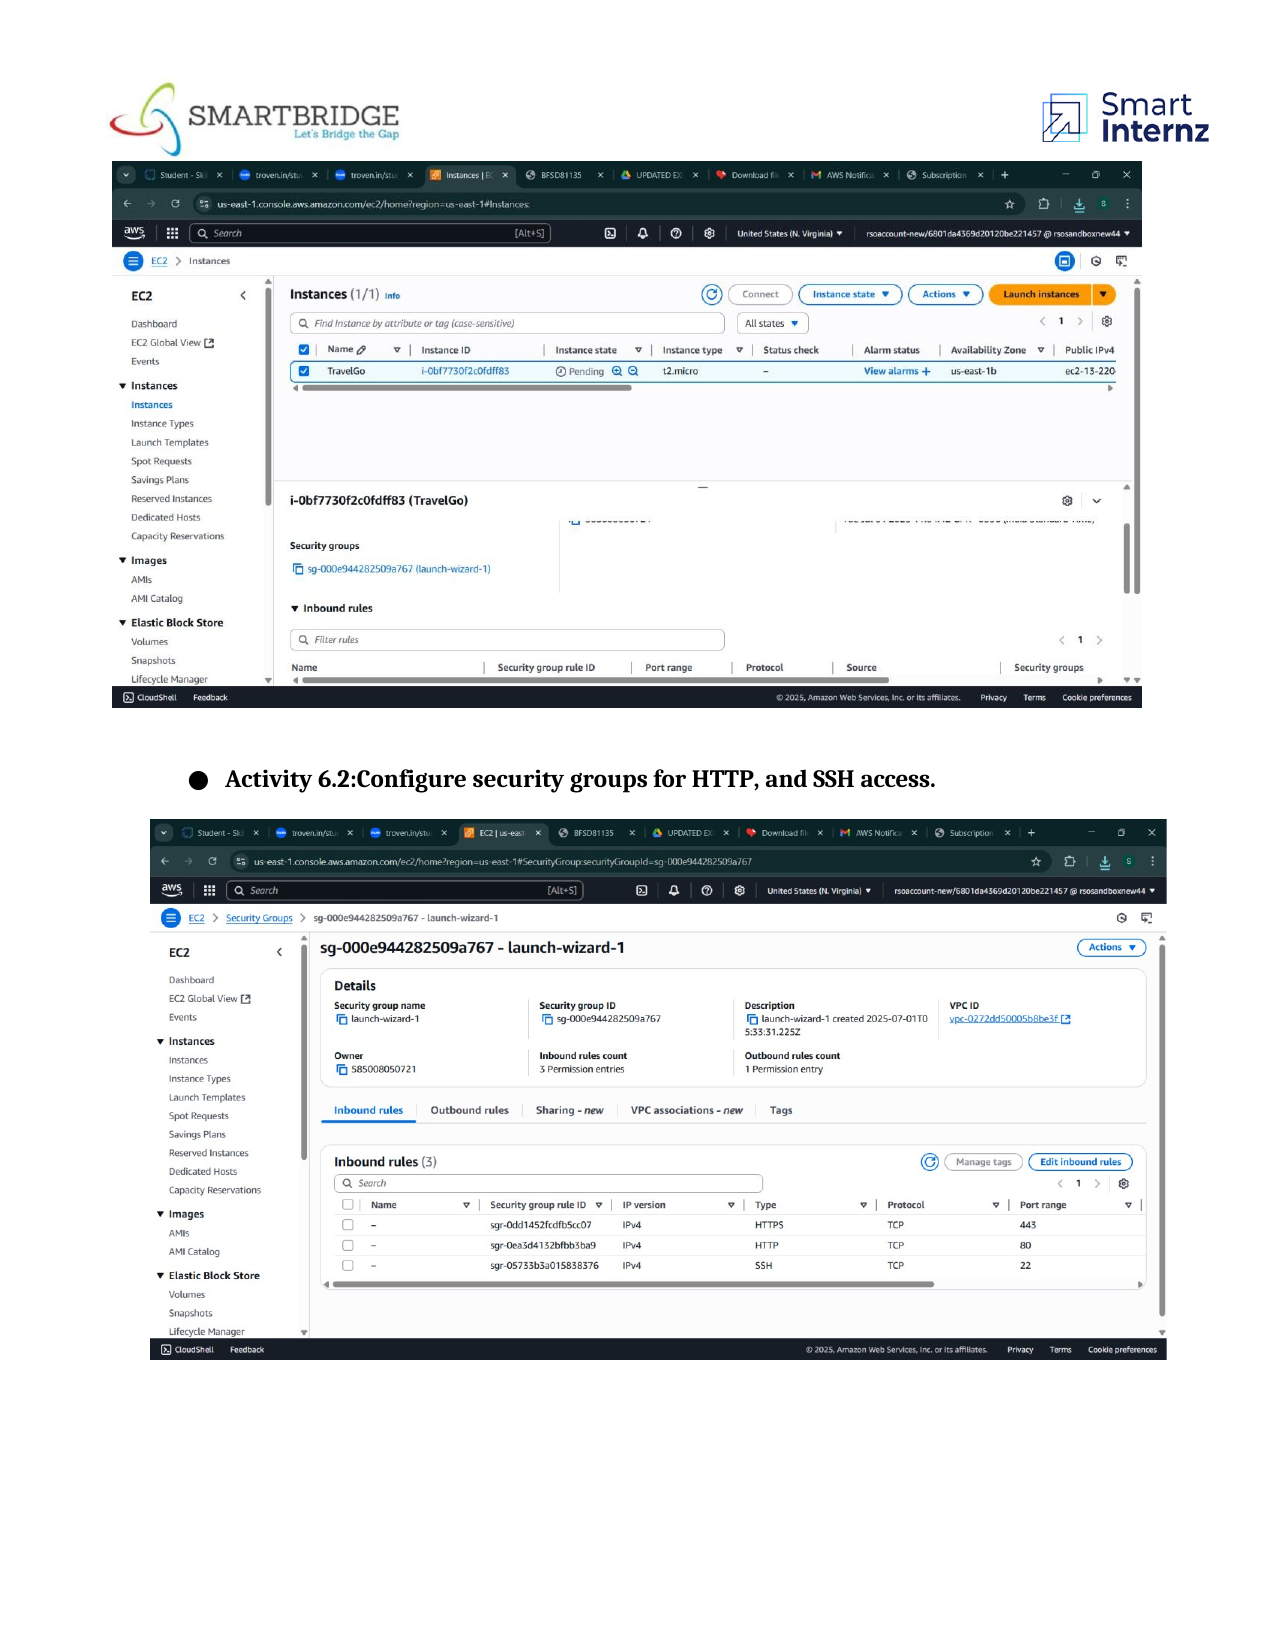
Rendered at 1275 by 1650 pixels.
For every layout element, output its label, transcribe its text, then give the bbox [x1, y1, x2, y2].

picture [106, 76, 402, 160]
subtitle Activity 6.2:Configure security groups for HTTP, and SSH access. [187, 761, 1275, 794]
picture [112, 161, 1142, 708]
picture [150, 819, 1167, 1360]
picture [1042, 92, 1209, 142]
